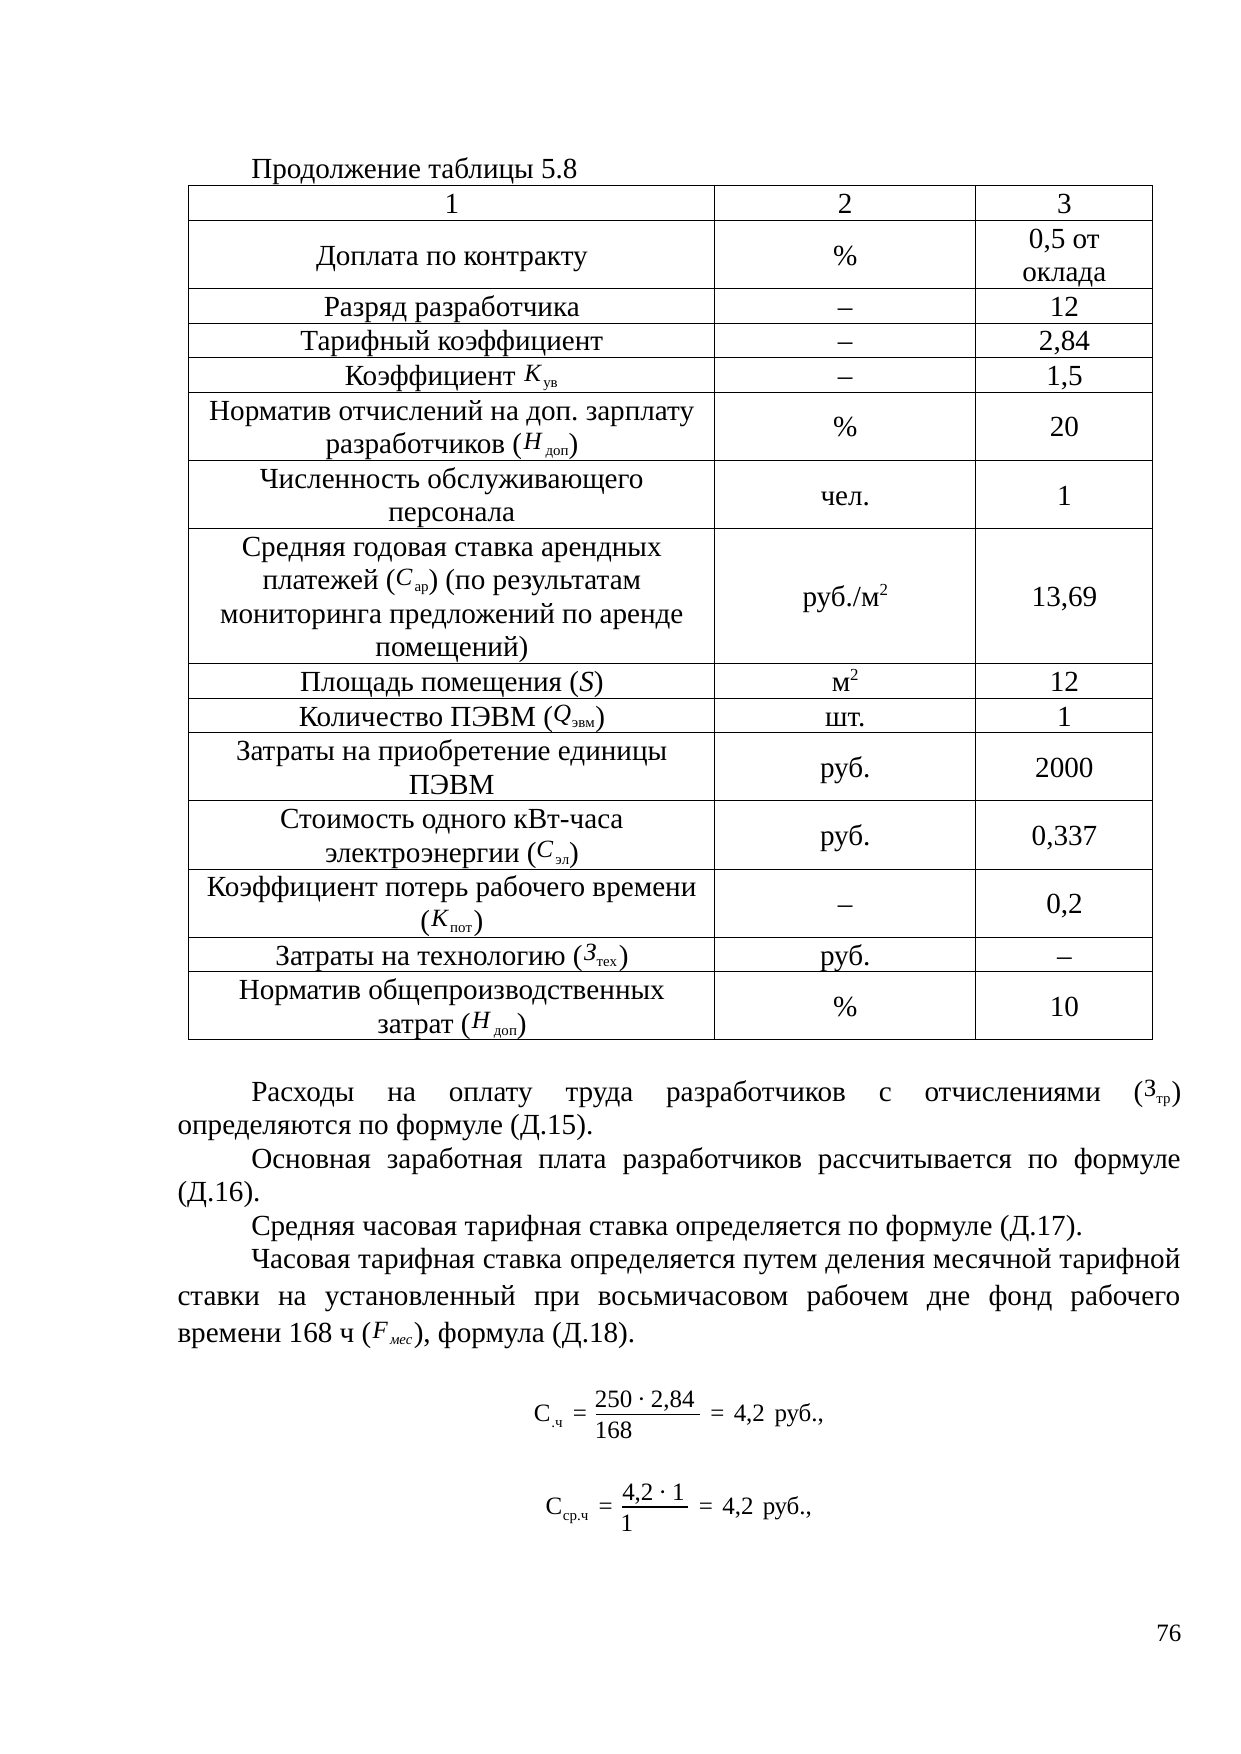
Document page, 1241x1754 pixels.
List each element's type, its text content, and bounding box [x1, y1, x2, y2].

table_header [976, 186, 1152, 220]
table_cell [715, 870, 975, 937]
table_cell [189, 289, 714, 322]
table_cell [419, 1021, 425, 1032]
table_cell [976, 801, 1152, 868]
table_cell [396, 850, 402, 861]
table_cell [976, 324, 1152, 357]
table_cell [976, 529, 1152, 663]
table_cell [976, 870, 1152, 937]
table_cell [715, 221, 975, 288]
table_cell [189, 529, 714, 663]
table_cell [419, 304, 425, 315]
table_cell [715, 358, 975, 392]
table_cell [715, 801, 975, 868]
text Средняя часовая тарифная ставка определяется по формуле (Д.17). [177, 1208, 1181, 1242]
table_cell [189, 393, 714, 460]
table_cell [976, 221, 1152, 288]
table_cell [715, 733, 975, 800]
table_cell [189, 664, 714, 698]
text Часовая тарифная ставка определяется путем деления месячной тарифной ставки на установленный при восьмичасовом рабочем дне фонд рабочего времени 168 ч (), формула (Д.18). [177, 1242, 1181, 1349]
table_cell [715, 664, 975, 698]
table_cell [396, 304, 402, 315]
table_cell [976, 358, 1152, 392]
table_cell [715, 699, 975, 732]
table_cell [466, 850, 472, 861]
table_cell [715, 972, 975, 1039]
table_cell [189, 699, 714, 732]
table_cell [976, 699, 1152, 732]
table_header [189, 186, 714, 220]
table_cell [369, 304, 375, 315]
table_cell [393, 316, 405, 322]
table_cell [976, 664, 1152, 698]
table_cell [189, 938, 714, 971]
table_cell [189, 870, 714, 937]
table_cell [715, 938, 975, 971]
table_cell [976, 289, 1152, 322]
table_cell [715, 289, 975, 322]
text Продолжение таблицы 5.8 [177, 152, 1181, 185]
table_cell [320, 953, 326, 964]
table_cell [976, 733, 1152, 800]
text Расходы на оплату труда разработчиков с отчислениями () определяются по формуле (Д.15). [177, 1074, 1181, 1141]
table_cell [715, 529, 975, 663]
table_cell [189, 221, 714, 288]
text Основная заработная плата разработчиков рассчитывается по формуле (Д.16). [177, 1141, 1181, 1208]
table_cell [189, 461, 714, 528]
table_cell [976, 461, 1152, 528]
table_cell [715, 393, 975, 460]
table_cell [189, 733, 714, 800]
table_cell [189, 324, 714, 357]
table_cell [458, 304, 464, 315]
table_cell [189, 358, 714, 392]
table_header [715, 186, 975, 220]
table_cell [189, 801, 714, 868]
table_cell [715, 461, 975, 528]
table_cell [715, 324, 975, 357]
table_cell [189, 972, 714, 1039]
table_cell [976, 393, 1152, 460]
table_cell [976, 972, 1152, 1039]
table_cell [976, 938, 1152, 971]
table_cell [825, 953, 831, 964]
